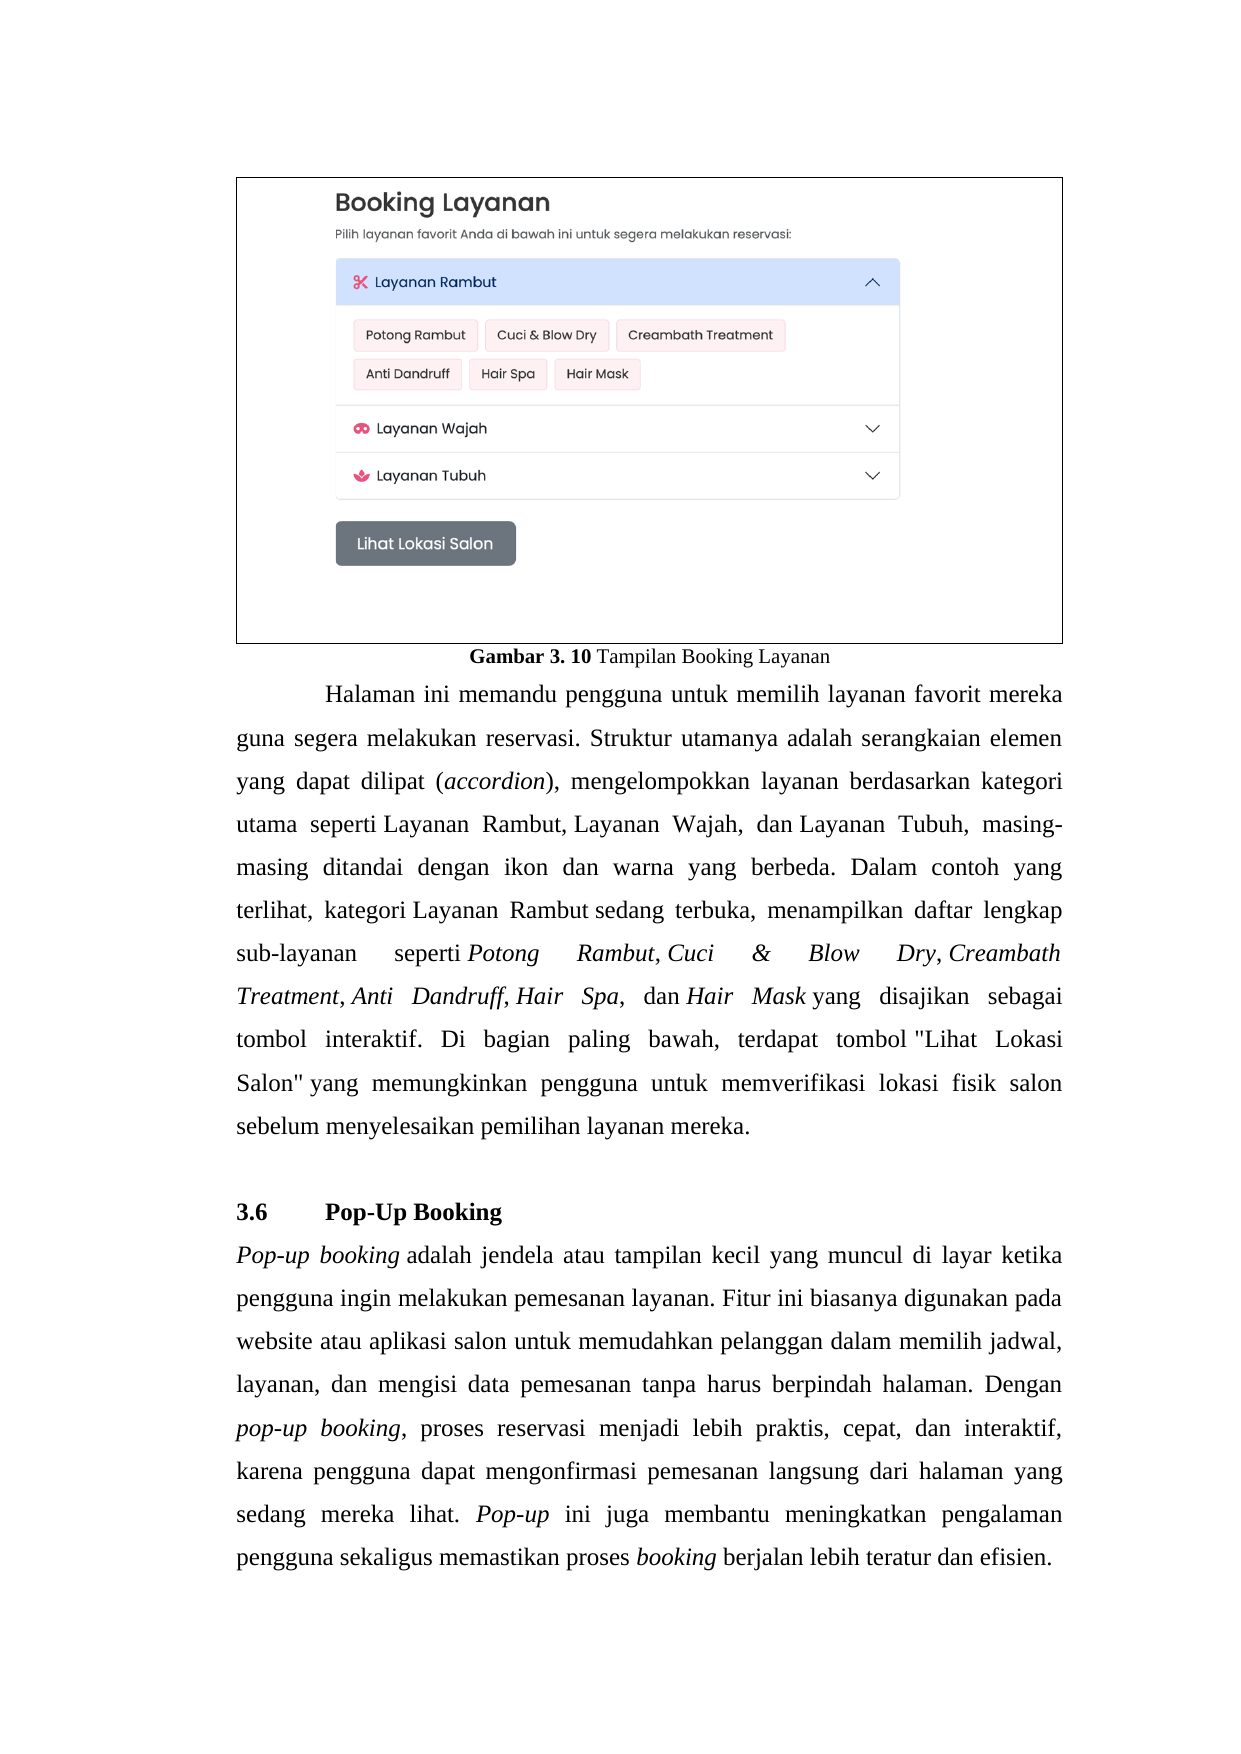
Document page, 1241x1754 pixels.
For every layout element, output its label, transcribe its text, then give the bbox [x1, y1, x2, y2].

text Halaman ini memandu pengguna untuk memilih layanan favorit mereka guna segera melakukan reservasi. Struktur utamanya adalah serangkaian elemen yang dapat dilipat (accordion), mengelompokkan layanan berdasarkan kategori utama seperti Layanan Rambut, Layanan Wajah, dan Layanan Tubuh, masing-masing ditandai dengan ikon dan warna yang berbeda. Dalam contoh yang terlihat, kategori Layanan Rambut sedang terbuka, menampilkan daftar lengkap sub-layanan seperti Potong Rambut, Cuci & Blow Dry, Creambath Treatment, Anti Dandruff, Hair Spa, dan Hair Mask yang disajikan sebagai tombol interaktif. Di bagian paling bawah, terdapat tombol "Lihat Lokasi Salon" yang memungkinkan pengguna untuk memverifikasi lokasi fisik salon sebelum menyelesaikan pemilihan layanan mereka. [236, 679, 1063, 1139]
text Gambar 3. 10 Tampilan Booking Layanan [236, 644, 1063, 668]
picture [335, 178, 964, 629]
table_header [237, 178, 1062, 642]
text Pop-up booking adalah jendela atau tampilan kecil yang muncul di layar ketika pengguna ingin melakukan pemesanan layanan. Fitur ini biasanya digunakan pada website atau aplikasi salon untuk memudahkan pelanggan dalam memilih jadwal, layanan, dan mengisi data pemesanan tanpa harus berpindah halaman. Dengan pop-up booking, proses reservasi menjadi lebih praktis, cepat, dan interaktif, karena pengguna dapat mengonfirmasi pemesanan langsung dari halaman yang sedang mereka lihat. Pop-up ini juga membantu meningkatkan pengalaman pengguna sekaligus memastikan proses booking berjalan lebih teratur dan efisien. [236, 1240, 1063, 1571]
subtitle Pop-Up Booking [236, 1197, 1063, 1226]
